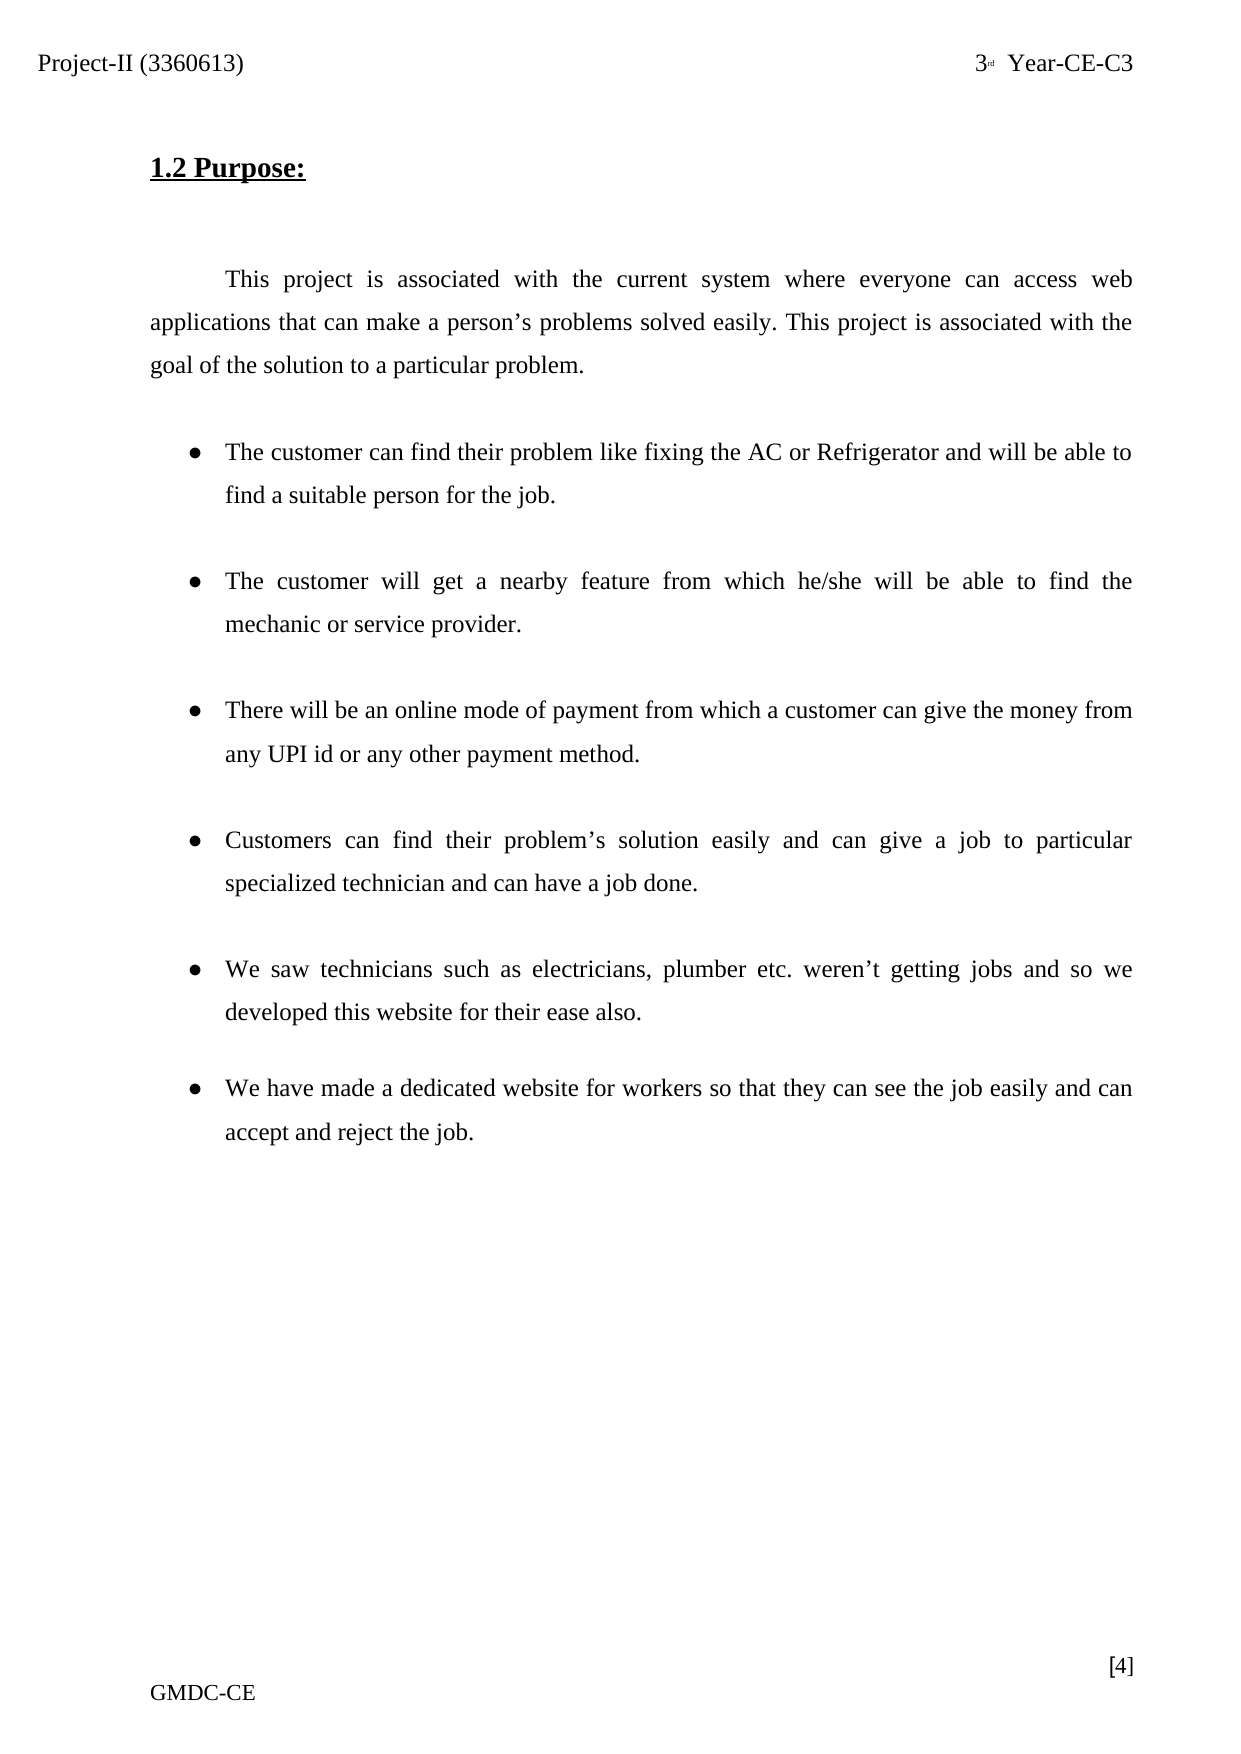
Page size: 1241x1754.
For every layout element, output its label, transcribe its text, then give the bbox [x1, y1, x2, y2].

text This project is associated with the current system where everyone can access web applications that can make a person’s problems solved easily. This project is associated with the goal of the solution to a particular problem. [150, 264, 1134, 379]
list There will be an online mode of payment from which a customer can give the money from any UPI id or any other payment method. [187, 696, 1134, 767]
subtitle 1.2 Purpose: [150, 150, 1134, 183]
list The customer will get a nearby feature from which he/she will be able to find the mechanic or service provider. [187, 566, 1134, 638]
list Customers can find their problem’s solution easily and can give a job to particular specialized technician and can have a job done. [187, 825, 1134, 897]
list The customer can find their problem like fixing the AC or Refrigerator and will be able to find a suitable person for the job. [187, 437, 1134, 509]
list We have made a dedicated website for workers so that they can see the job easily and can accept and reject the job. [187, 1073, 1134, 1145]
list We saw technicians such as electricians, plumber etc. weren’t getting jobs and so we developed this website for their ease also. [187, 954, 1134, 1026]
